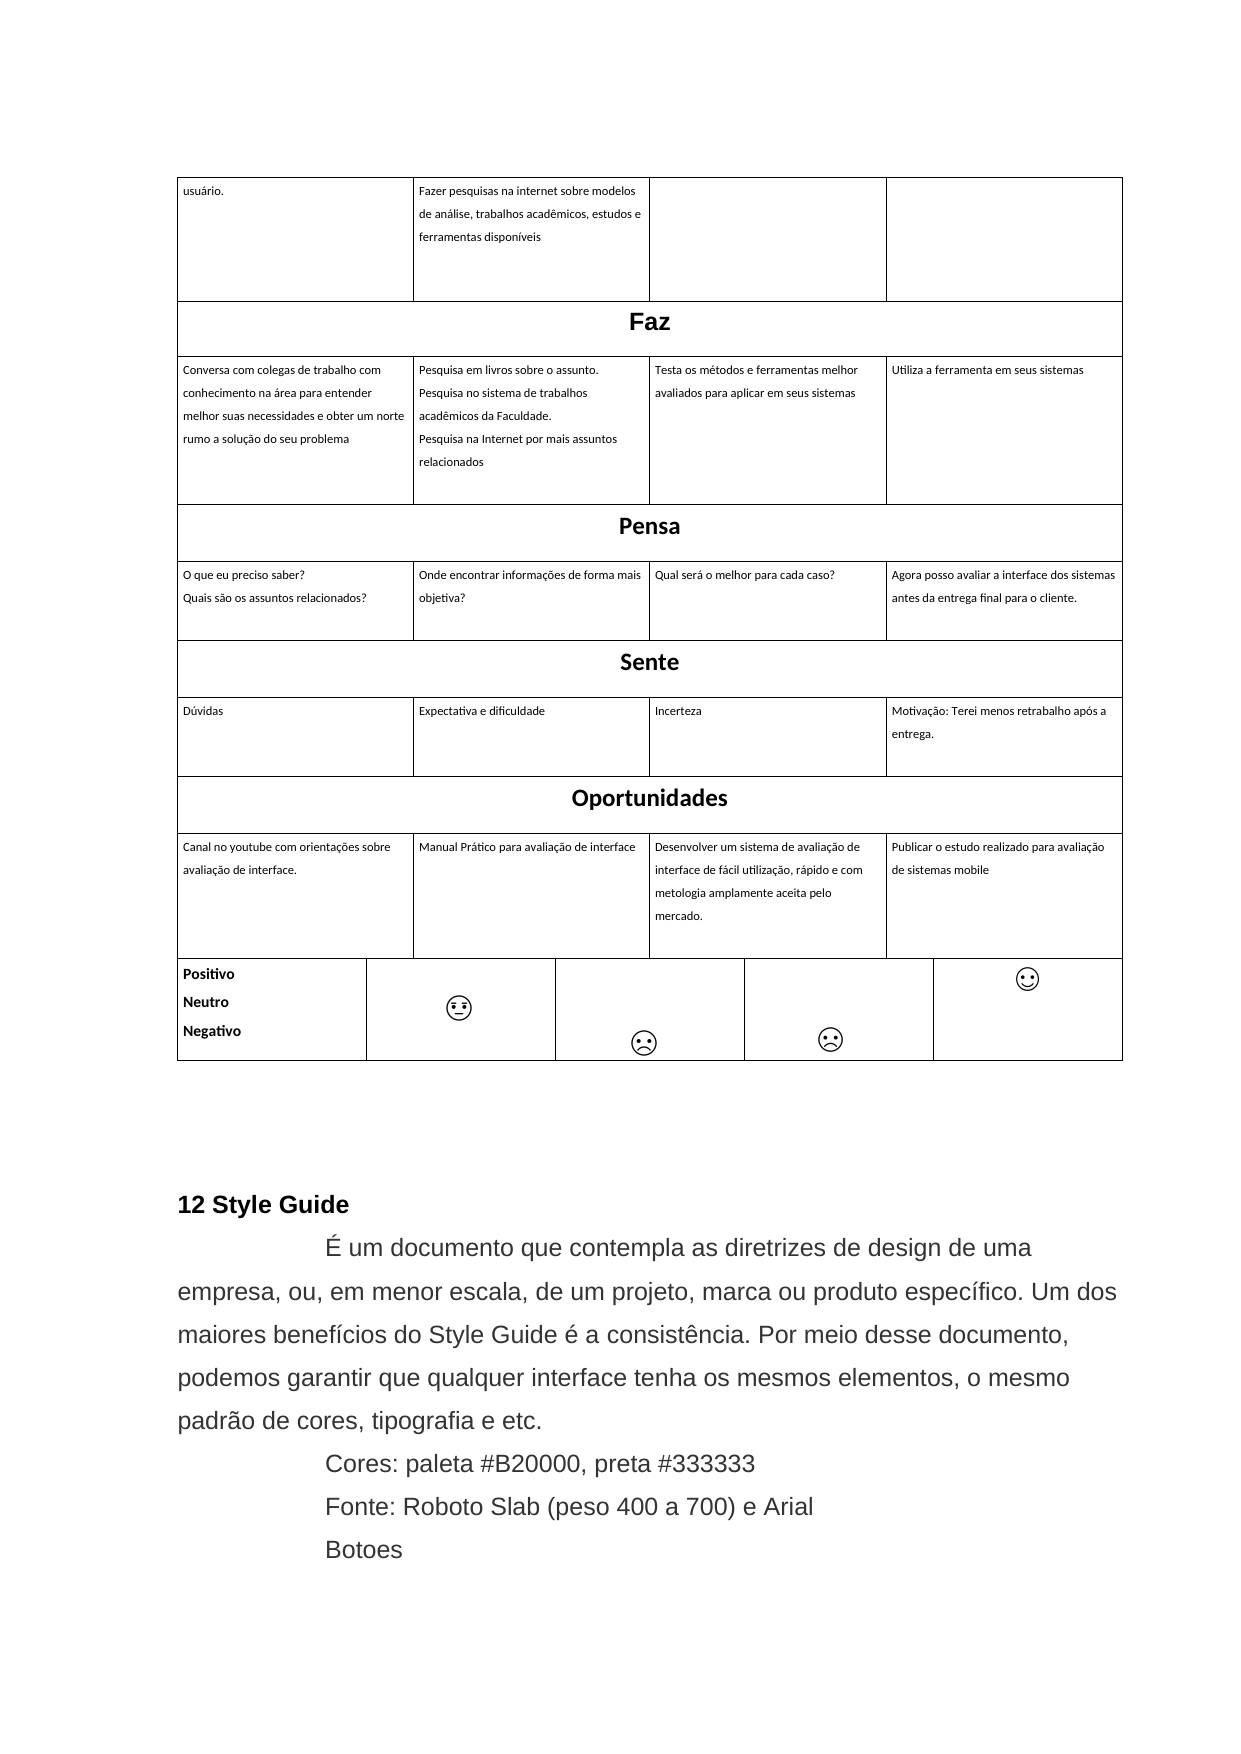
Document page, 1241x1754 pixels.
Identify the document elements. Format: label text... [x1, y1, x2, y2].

picture [815, 1024, 846, 1055]
picture [443, 992, 475, 1024]
table_cell [745, 959, 933, 1060]
table_cell Expectativa e dificuldade [414, 698, 649, 776]
table_cell Agora posso avaliar a interface dos sistemas antes da entrega final para o cliente. [887, 562, 1122, 640]
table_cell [178, 178, 413, 301]
table_cell Positivo Neutro Negativo [178, 959, 366, 1060]
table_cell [887, 178, 1122, 301]
text 12 Style Guide [177, 1190, 1122, 1219]
table_cell Manual Prático para avaliação de interface [414, 834, 649, 958]
table_cell Publicar o estudo realizado para avaliação de sistemas mobile [887, 834, 1122, 958]
table_cell Pesquisa em livros sobre o assunto. Pesquisa no sistema de trabalhos acadêmicos da Faculdade. Pesquisa na Internet por mais assuntos relacionados [414, 357, 649, 504]
table_cell Oportunidades [178, 777, 1122, 833]
table_cell Motivação: Terei menos retrabalho após a entrega. [887, 698, 1122, 776]
table_cell [556, 959, 744, 1060]
table_cell Conversa com colegas de trabalho com conhecimento na área para entender melhor suas necessidades e obter um norte rumo a solução do seu problema [178, 357, 413, 504]
table_cell Testa os métodos e ferramentas melhor avaliados para aplicar em seus sistemas [650, 357, 886, 504]
table_cell O que eu preciso saber? Quais são os assuntos relacionados? [178, 562, 413, 640]
text Cores: paleta #B20000, preta #333333 [177, 1449, 1122, 1478]
table_cell Desenvolver um sistema de avaliação de interface de fácil utilização, rápido e com metologia amplamente aceita pelo mercado. [650, 834, 886, 958]
table_cell Canal no youtube com orientações sobre avaliação de interface. [178, 834, 413, 958]
table_cell Dúvidas [178, 698, 413, 776]
picture [628, 1027, 660, 1059]
table_cell Onde encontrar informações de forma mais objetiva? [414, 562, 649, 640]
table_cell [650, 178, 886, 301]
table_cell [367, 959, 555, 1060]
table_cell [934, 959, 1122, 1060]
text É um documento que contempla as diretrizes de design de uma empresa, ou, em menor escala, de um projeto, marca ou produto específico. Um dos maiores benefícios do Style Guide é a consistência. Por meio desse documento, podemos garantir que qualquer interface tenha os mesmos elementos, o mesmo padrão de cores, tipografia e etc. [177, 1233, 1122, 1434]
picture [1013, 964, 1042, 994]
table_cell Faz [178, 302, 1122, 356]
table_cell Utiliza a ferramenta em seus sistemas [887, 357, 1122, 504]
table_cell Pensa [178, 505, 1122, 561]
text Botoes [177, 1535, 1122, 1564]
table_cell Incerteza [650, 698, 886, 776]
text Fonte: Roboto Slab (peso 400 a 700) e Arial [177, 1492, 1122, 1521]
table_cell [414, 178, 649, 301]
table_cell Sente [178, 641, 1122, 697]
table_cell Qual será o melhor para cada caso? [650, 562, 886, 640]
